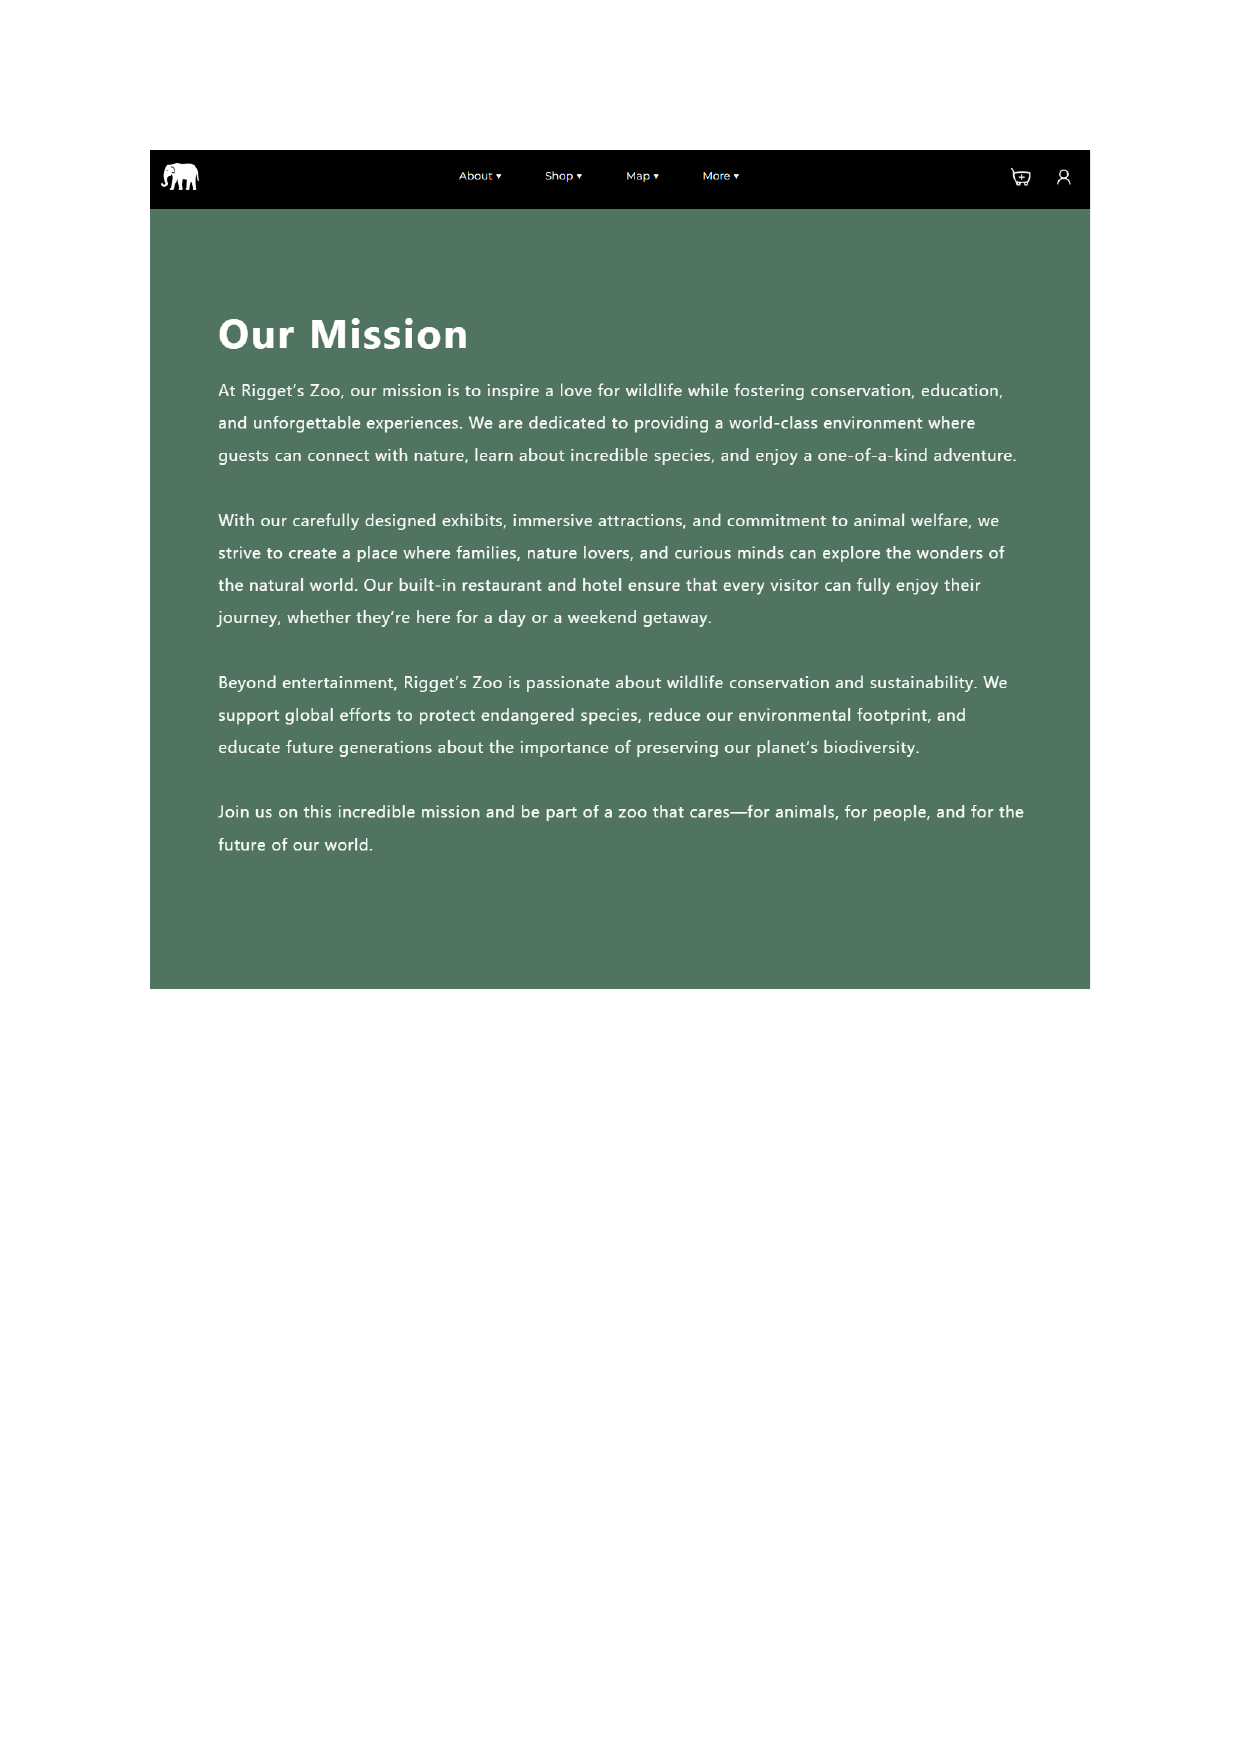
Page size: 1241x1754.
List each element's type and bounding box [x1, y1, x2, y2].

picture [150, 150, 1091, 989]
